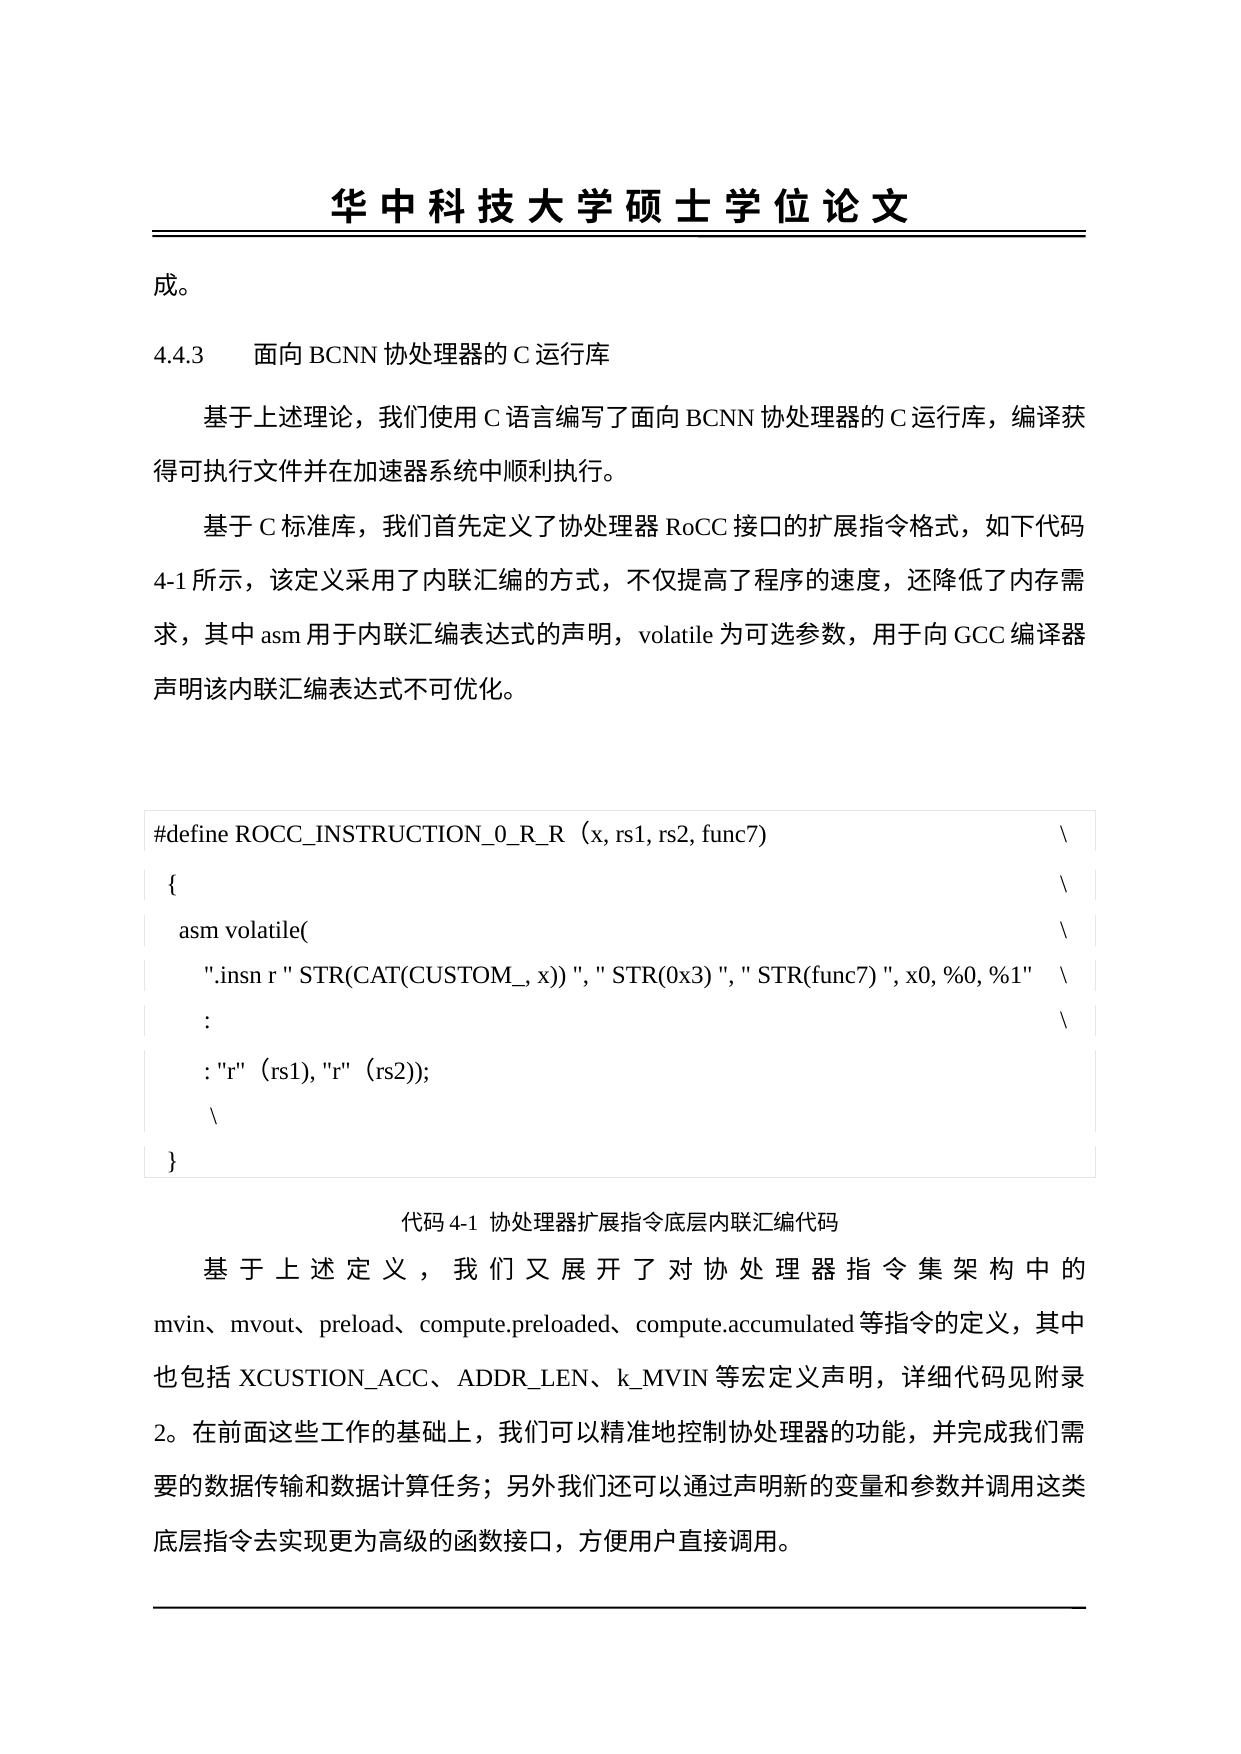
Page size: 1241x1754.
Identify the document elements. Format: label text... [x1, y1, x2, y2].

text 基于C标准库，我们首先定义了协处理器RoCC接口的扩展指令格式，如下代码4-1所示，该定义采用了内联汇编的方式，不仅提高了程序的速度，还降低了内存需求，其中asm用于内联汇编表达式的声明，volatile为可选参数，用于向GCC编译器声明该内联汇编表达式不可优化。 [153, 506, 1087, 706]
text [153, 266, 1087, 302]
text { \ [144, 869, 1095, 900]
subtitle 面向BCNN协处理器的C运行库 [153, 335, 1087, 371]
text ".insn r " STR(CAT(CUSTOM_, x)) ", " STR(0x3) ", " STR(func7) ", x0, %0, %1" \ [145, 960, 1095, 991]
text 代码4-1 协处理器扩展指令底层内联汇编代码 [153, 1205, 1087, 1237]
text : \ [145, 1005, 1095, 1036]
text 基于上述理论，我们使用C语言编写了面向BCNN协处理器的C运行库，编译获得可执行文件并在加速器系统中顺利执行。 [153, 397, 1087, 488]
text asm volatile( \ [145, 915, 1095, 946]
text } [145, 1146, 1095, 1177]
text 基于上述定义，我们又展开了对协处理器指令集架构中的mvin、mvout、preload、compute.preloaded、compute.accumulated等指令的定义，其中也包括XCUSTION_ACC、ADDR_LEN、k_MVIN等宏定义声明，详细代码见附录2。在前面这些工作的基础上，我们可以精准地控制协处理器的功能，并完成我们需要的数据传输和数据计算任务；另外我们还可以通过声明新的变量和参数并调用这类底层指令去实现更为高级的函数接口，方便用户直接调用。 [153, 1249, 1087, 1557]
text : "r"（rs1), "r"（rs2)); \ [145, 1050, 1095, 1132]
text #define ROCC_INSTRUCTION_0_R_R（x, rs1, rs2, func7) \ [145, 811, 1095, 851]
